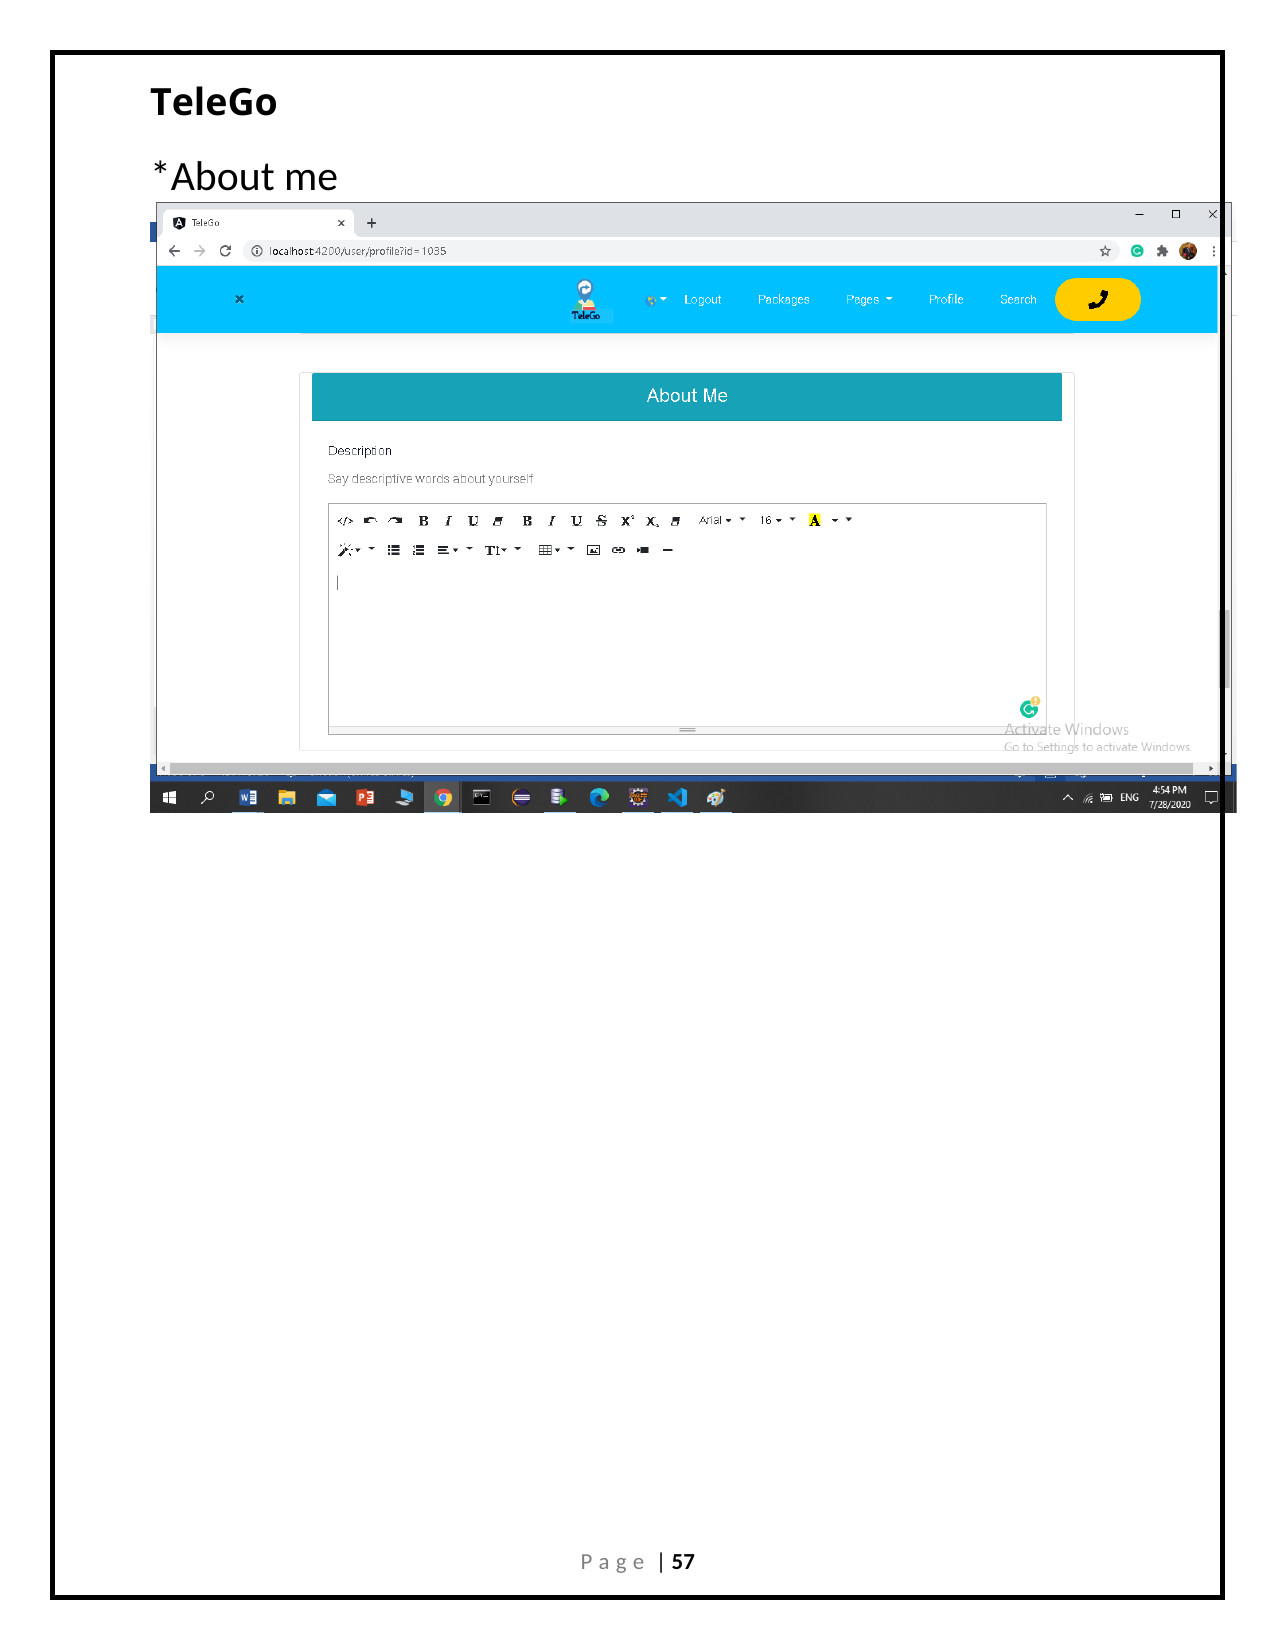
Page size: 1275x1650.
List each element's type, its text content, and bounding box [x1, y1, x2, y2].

picture [150, 202, 1220, 813]
text *About me [150, 150, 1125, 202]
picture [1225, 202, 1237, 813]
